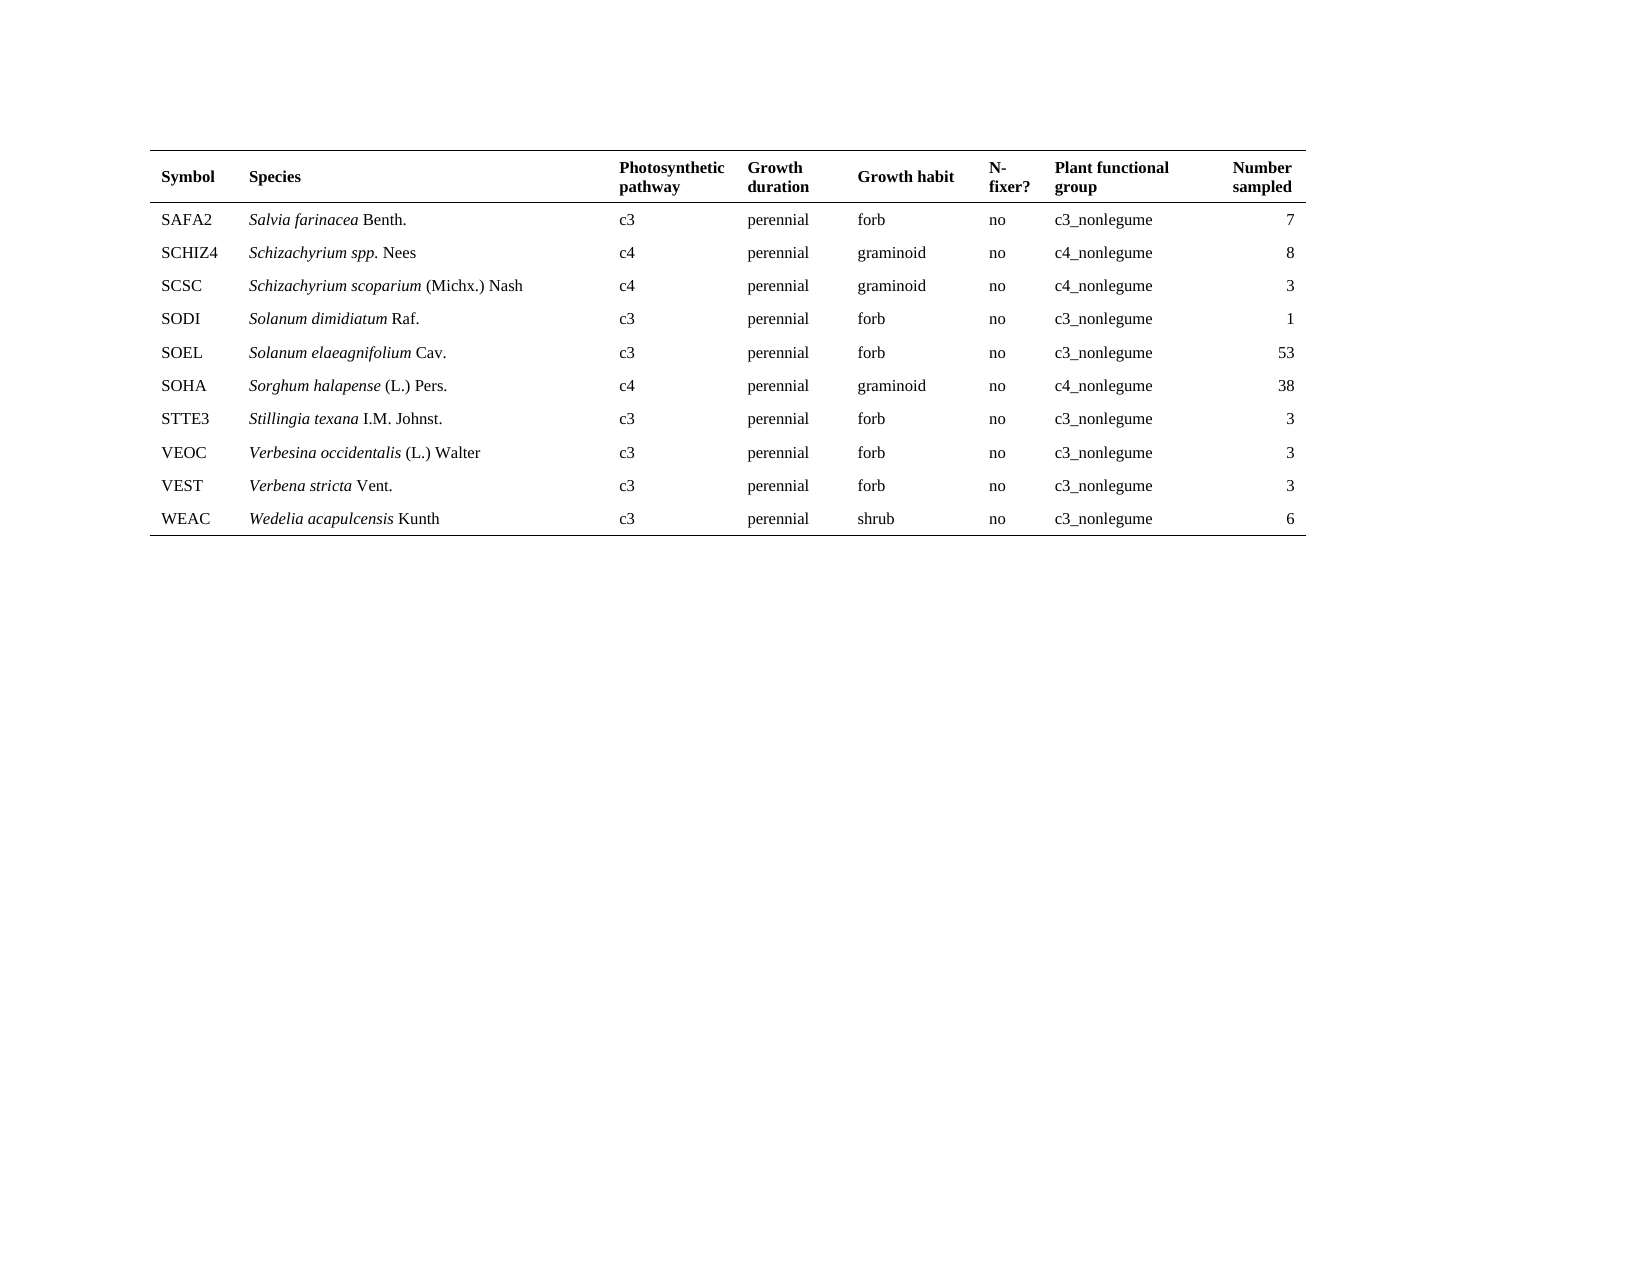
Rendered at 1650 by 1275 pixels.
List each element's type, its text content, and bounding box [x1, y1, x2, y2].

table_cell perennial [736, 335, 846, 369]
table_cell c3_nonlegume [1043, 435, 1221, 469]
table_header Plant functional group [1043, 151, 1221, 202]
table_cell 8 [1221, 235, 1306, 269]
table_cell perennial [736, 402, 846, 435]
table_cell SOHA [150, 369, 238, 402]
table_cell no [978, 502, 1043, 535]
table_header Growth habit [846, 151, 978, 202]
table_cell 3 [1221, 469, 1306, 502]
table_header Species [238, 151, 608, 202]
table_cell c3 [608, 302, 736, 335]
table_header N-fixer? [978, 151, 1043, 202]
table_cell forb [846, 469, 978, 502]
table_cell perennial [736, 435, 846, 469]
table_cell Schizachyrium spp. Nees [238, 235, 608, 269]
table_cell c3_nonlegume [1043, 203, 1221, 235]
table_header Growth duration [736, 151, 846, 202]
table_cell 38 [1221, 369, 1306, 402]
table_cell no [978, 235, 1043, 269]
table_cell c3 [608, 402, 736, 435]
table_cell perennial [736, 203, 846, 235]
table_cell Stillingia texana I.M. Johnst. [238, 402, 608, 435]
table_cell Solanum dimidiatum Raf. [238, 302, 608, 335]
table_cell graminoid [846, 369, 978, 402]
table_cell no [978, 469, 1043, 502]
table_cell 3 [1221, 402, 1306, 435]
table_cell c4_nonlegume [1043, 369, 1221, 402]
table_cell c3_nonlegume [1043, 469, 1221, 502]
table_cell c3_nonlegume [1043, 402, 1221, 435]
table_cell c3 [608, 502, 736, 535]
table_cell SAFA2 [150, 203, 238, 235]
table_cell 7 [1221, 203, 1306, 235]
table_cell STTE3 [150, 402, 238, 435]
table_cell perennial [736, 235, 846, 269]
table_cell c3_nonlegume [1043, 335, 1221, 369]
table_cell 1 [1221, 302, 1306, 335]
table_cell no [978, 269, 1043, 302]
table_cell SODI [150, 302, 238, 335]
table_cell Verbena stricta Vent. [238, 469, 608, 502]
table_cell Wedelia acapulcensis Kunth [238, 502, 608, 535]
table_cell c3_nonlegume [1043, 502, 1221, 535]
table_cell Sorghum halapense (L.) Pers. [238, 369, 608, 402]
table_cell 6 [1221, 502, 1306, 535]
table_cell perennial [736, 302, 846, 335]
table_cell Verbesina occidentalis (L.) Walter [238, 435, 608, 469]
table_cell 3 [1221, 435, 1306, 469]
table_cell c3 [608, 203, 736, 235]
table_cell c4 [608, 369, 736, 402]
table_cell perennial [736, 369, 846, 402]
table_cell shrub [846, 502, 978, 535]
table_cell VEOC [150, 435, 238, 469]
table_cell c4_nonlegume [1043, 269, 1221, 302]
table_cell 3 [1221, 269, 1306, 302]
table_cell forb [846, 302, 978, 335]
table_cell forb [846, 435, 978, 469]
table_cell Salvia farinacea Benth. [238, 203, 608, 235]
table_cell forb [846, 402, 978, 435]
table_cell c3 [608, 469, 736, 502]
table_cell VEST [150, 469, 238, 502]
table_cell no [978, 302, 1043, 335]
table_cell c4 [608, 235, 736, 269]
table_cell c4_nonlegume [1043, 235, 1221, 269]
table_header Number sampled [1221, 151, 1306, 202]
table_cell Schizachyrium scoparium (Michx.) Nash [238, 269, 608, 302]
table_cell SCHIZ4 [150, 235, 238, 269]
table_cell no [978, 435, 1043, 469]
table_cell SCSC [150, 269, 238, 302]
table_cell forb [846, 203, 978, 235]
table_cell c3_nonlegume [1043, 302, 1221, 335]
table_cell no [978, 335, 1043, 369]
table_cell WEAC [150, 502, 238, 535]
table_cell no [978, 369, 1043, 402]
table_cell c3 [608, 335, 736, 369]
table_cell graminoid [846, 235, 978, 269]
table_cell no [978, 203, 1043, 235]
table_header Symbol [150, 151, 238, 202]
table_cell perennial [736, 469, 846, 502]
table_cell forb [846, 335, 978, 369]
table_cell perennial [736, 502, 846, 535]
table_cell 53 [1221, 335, 1306, 369]
table_cell c3 [608, 435, 736, 469]
table_cell c4 [608, 269, 736, 302]
table_header Photosynthetic pathway [608, 151, 736, 202]
table_cell SOEL [150, 335, 238, 369]
table_cell graminoid [846, 269, 978, 302]
table_cell perennial [736, 269, 846, 302]
table_cell no [978, 402, 1043, 435]
table_cell Solanum elaeagnifolium Cav. [238, 335, 608, 369]
